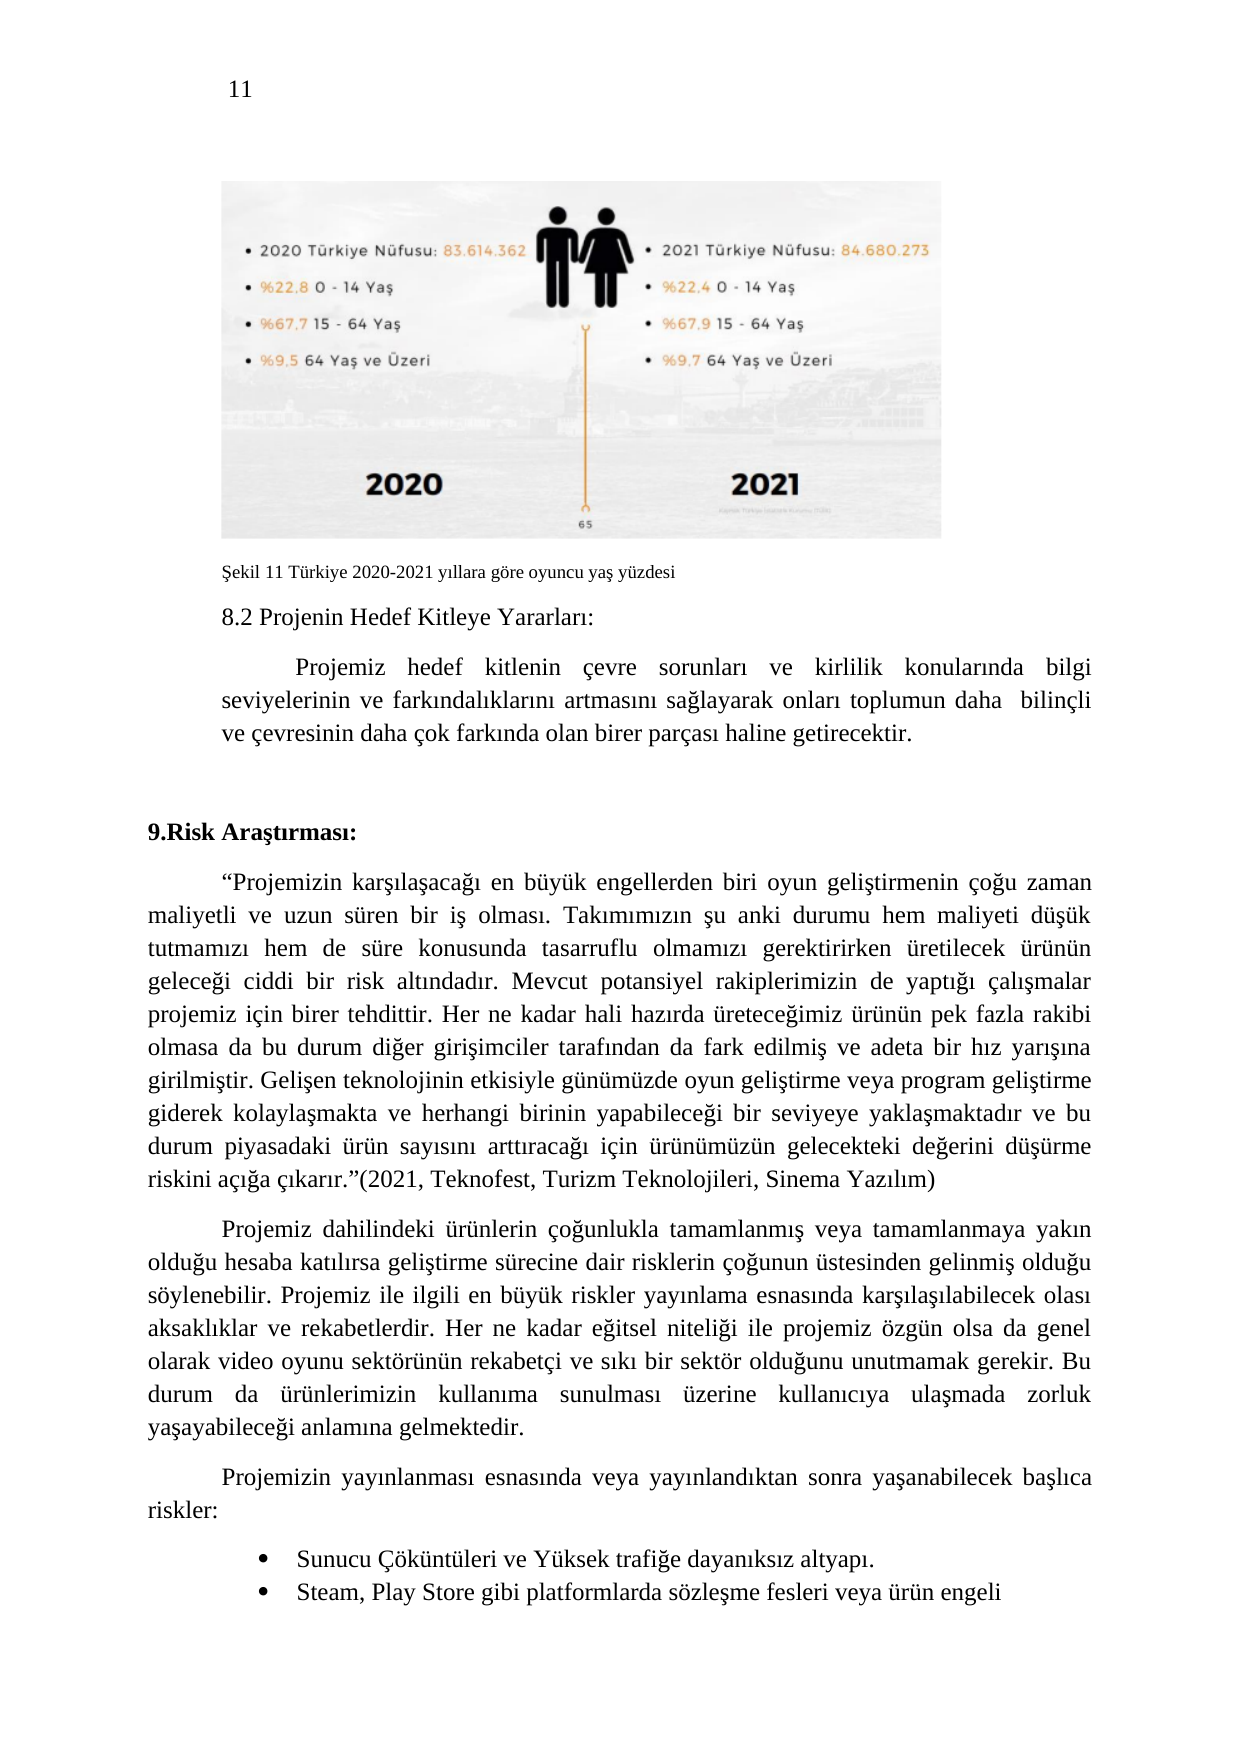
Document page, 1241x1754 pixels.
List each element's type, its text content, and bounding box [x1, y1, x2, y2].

text “Projemizin karşılaşacağı en büyük engellerden biri oyun geliştirmenin çoğu zaman maliyetli ve uzun süren bir iş olması. Takımımızın şu anki durumu hem maliyeti düşük tutmamızı hem de süre konusunda tasarruflu olmamızı gerektirirken üretilecek ürünün geleceği ciddi bir risk altındadır. Mevcut potansiyel rakiplerimizin de yaptığı çalışmalar projemiz için birer tehdittir. Her ne kadar hali hazırda üreteceğimiz ürünün pek fazla rakibi olmasa da bu durum diğer girişimciler tarafından da fark edilmiş ve adeta bir hız yarışına girilmiştir. Gelişen teknolojinin etkisiyle günümüzde oyun geliştirme veya program geliştirme giderek kolaylaşmakta ve herhangi birinin yapabileceği bir seviyeye yaklaşmaktadır ve bu durum piyasadaki ürün sayısını arttıracağı için ürünümüzün gelecekteki değerini düşürme riskini açığa çıkarır.”(2021, Teknofest, Turizm Teknolojileri, Sinema Yazılım) [148, 867, 1092, 1193]
text Projemizin yayınlanması esnasında veya yayınlandıktan sonra yaşanabilecek başlıca riskler: [148, 1462, 1092, 1523]
subtitle 9.Risk Araştırması: [148, 817, 1092, 846]
text Şekil 11 Türkiye 2020-2021 yıllara göre oyuncu yaş yüzdesi [148, 561, 1092, 582]
text Projemiz hedef kitlenin çevre sorunları ve kirlilik konularında bilgi seviyelerinin ve farkındalıklarını artmasını sağlayarak onları toplumun daha bilinçli ve çevresinin daha çok farkında olan birer parçası haline getirecektir. [221, 652, 1092, 747]
list Steam, Play Store gibi platformlarda sözleşme fesleri veya ürün engeli [259, 1577, 1092, 1606]
text Projemiz dahilindeki ürünlerin çoğunlukla tamamlanmış veya tamamlanmaya yakın olduğu hesaba katılırsa geliştirme sürecine dair risklerin çoğunun üstesinden gelinmiş olduğu söylenebilir. Projemiz ile ilgili en büyük riskler yayınlama esnasında karşılaşılabilecek olası aksaklıklar ve rekabetlerdir. Her ne kadar eğitsel niteliği ile projemiz özgün olsa da genel olarak video oyunu sektörünün rekabetçi ve sıkı bir sektör olduğunu unutmamak gerekir. Bu durum da ürünlerimizin kullanıma sunulması üzerine kullanıcıya ulaşmada zorluk yaşayabileceği anlamına gelmektedir. [148, 1214, 1092, 1441]
list Sunucu Çöküntüleri ve Yüksek trafiğe dayanıksız altyapı. [259, 1544, 1092, 1573]
picture [221, 181, 942, 540]
text 8.2 Projenin Hedef Kitleye Yararları: [148, 602, 1092, 631]
